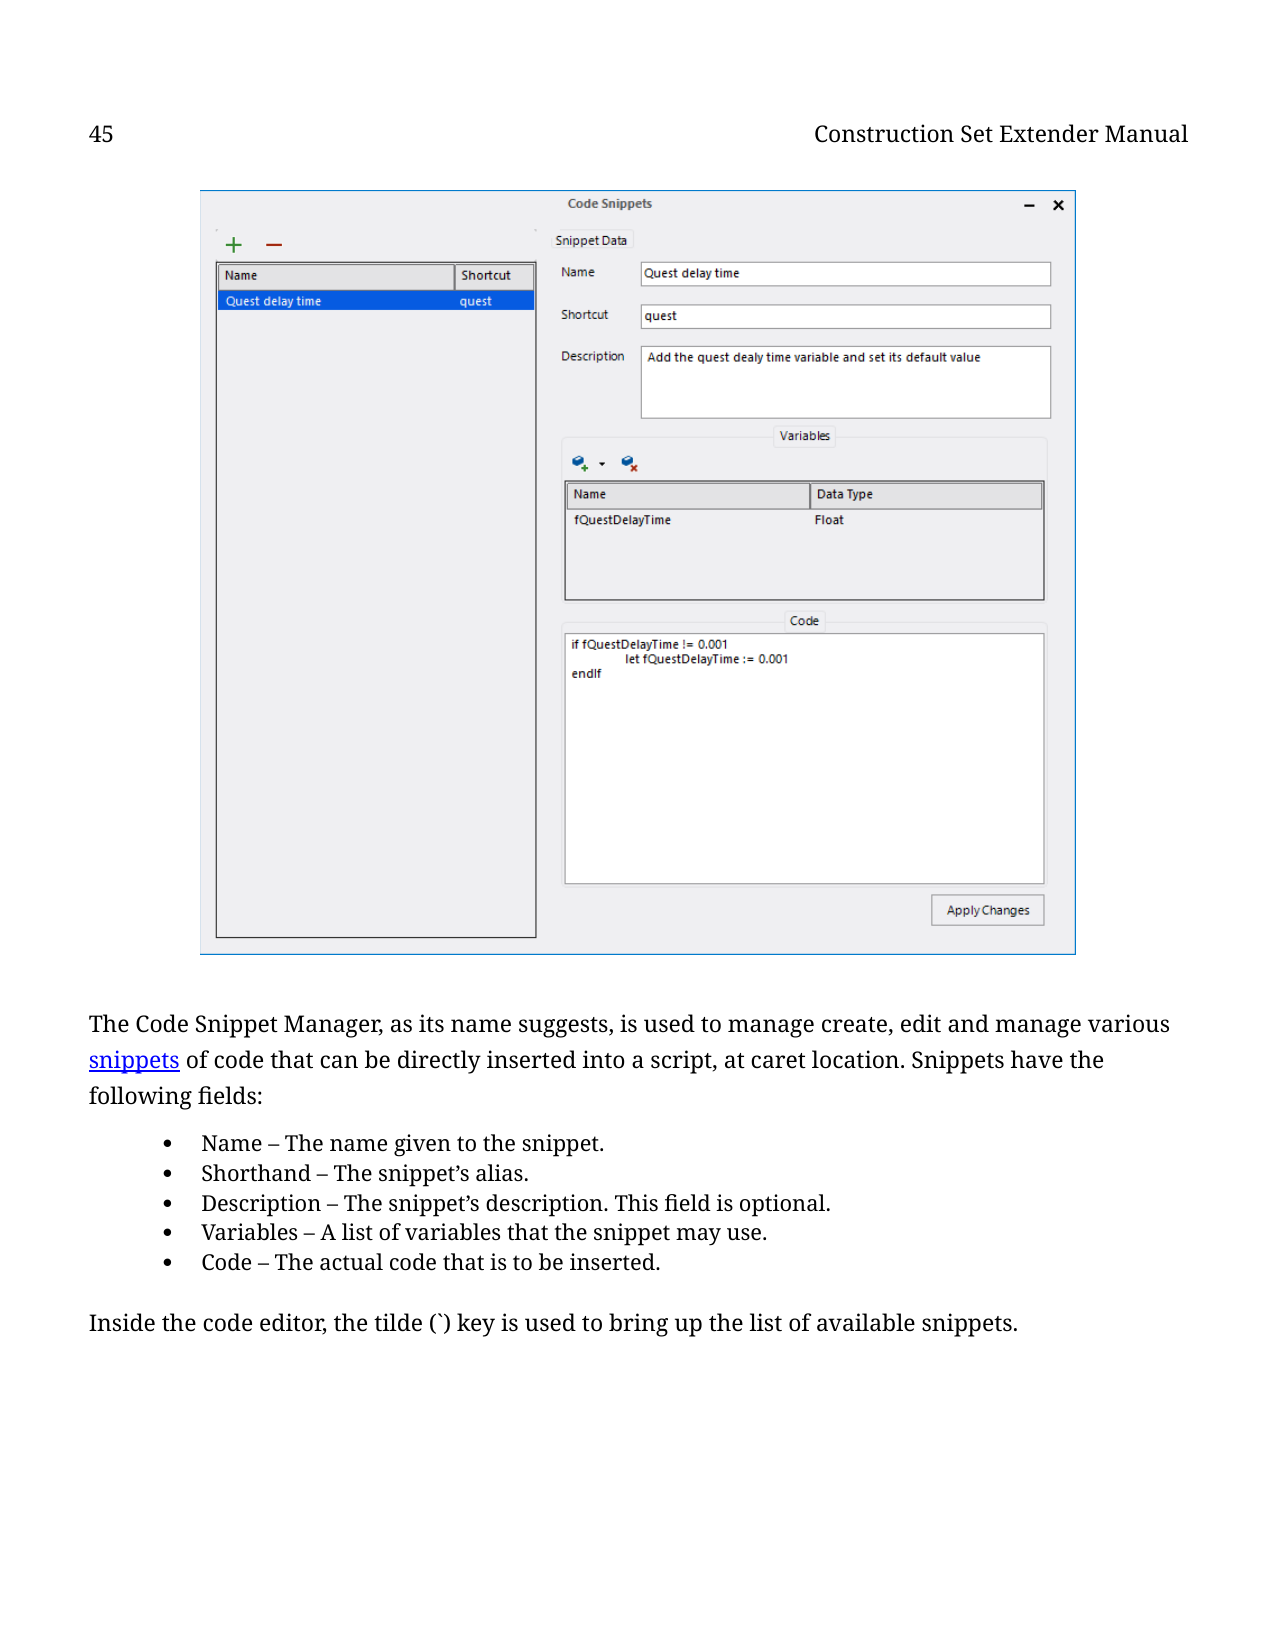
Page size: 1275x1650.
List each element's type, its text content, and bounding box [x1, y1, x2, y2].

list Variables – A list of variables that the snippet may use. [163, 1217, 1186, 1247]
list Name – The name given to the snippet. [163, 1128, 1186, 1158]
text Inside the code editor, the tilde (`) key is used to bring up the list of available snippets. [88, 1307, 1186, 1338]
list Description – The snippet’s description. This field is optional. [163, 1188, 1186, 1217]
picture [200, 190, 1076, 955]
list Code – The actual code that is to be inserted. [163, 1247, 1186, 1277]
text The Code Snippet Manager, as its name suggests, is used to manage create, edit and manage various snippets of code that can be directly inserted into a script, at caret location. Snippets have the following fields: [88, 1008, 1186, 1111]
list Shorthand – The snippet’s alias. [163, 1158, 1186, 1188]
